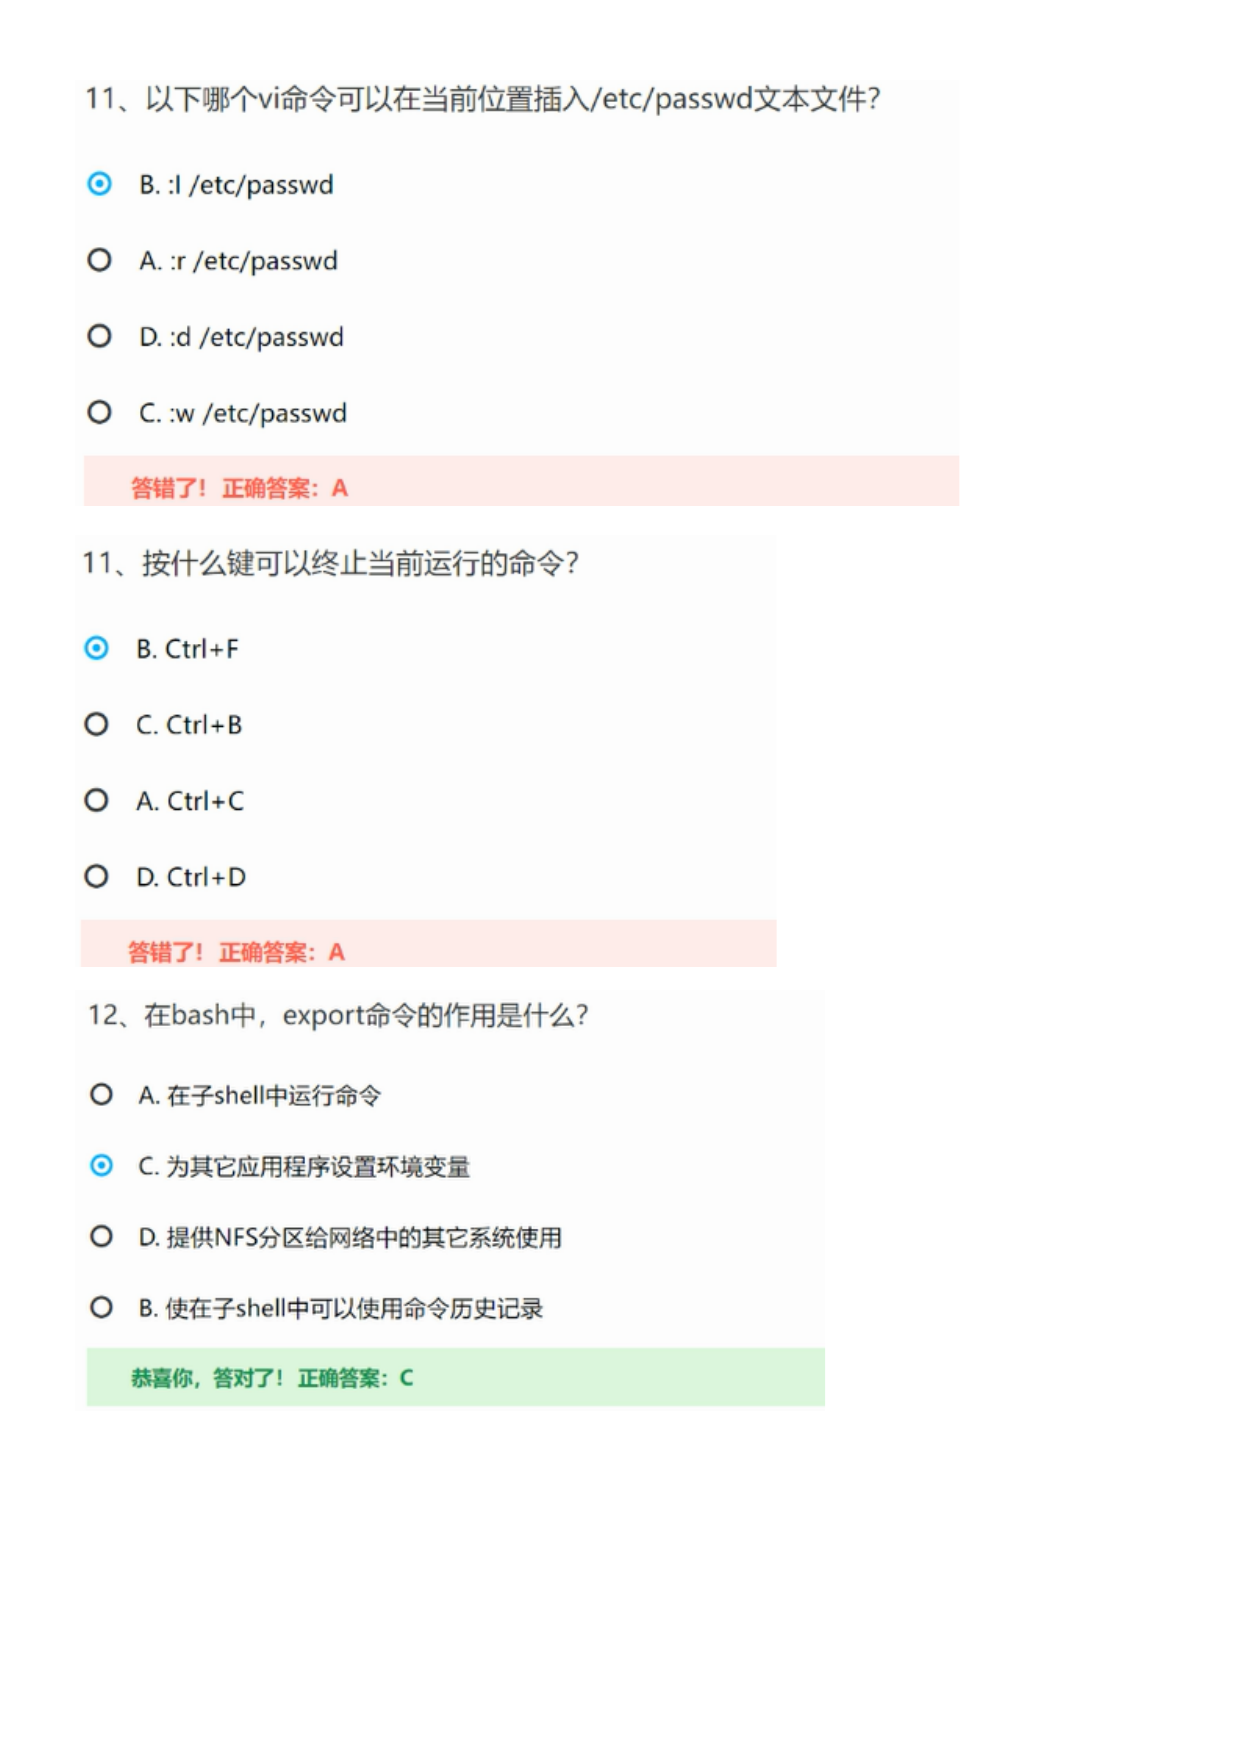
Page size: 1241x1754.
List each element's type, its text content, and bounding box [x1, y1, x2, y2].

picture [75, 80, 960, 506]
picture [75, 990, 826, 1411]
picture [75, 535, 777, 967]
